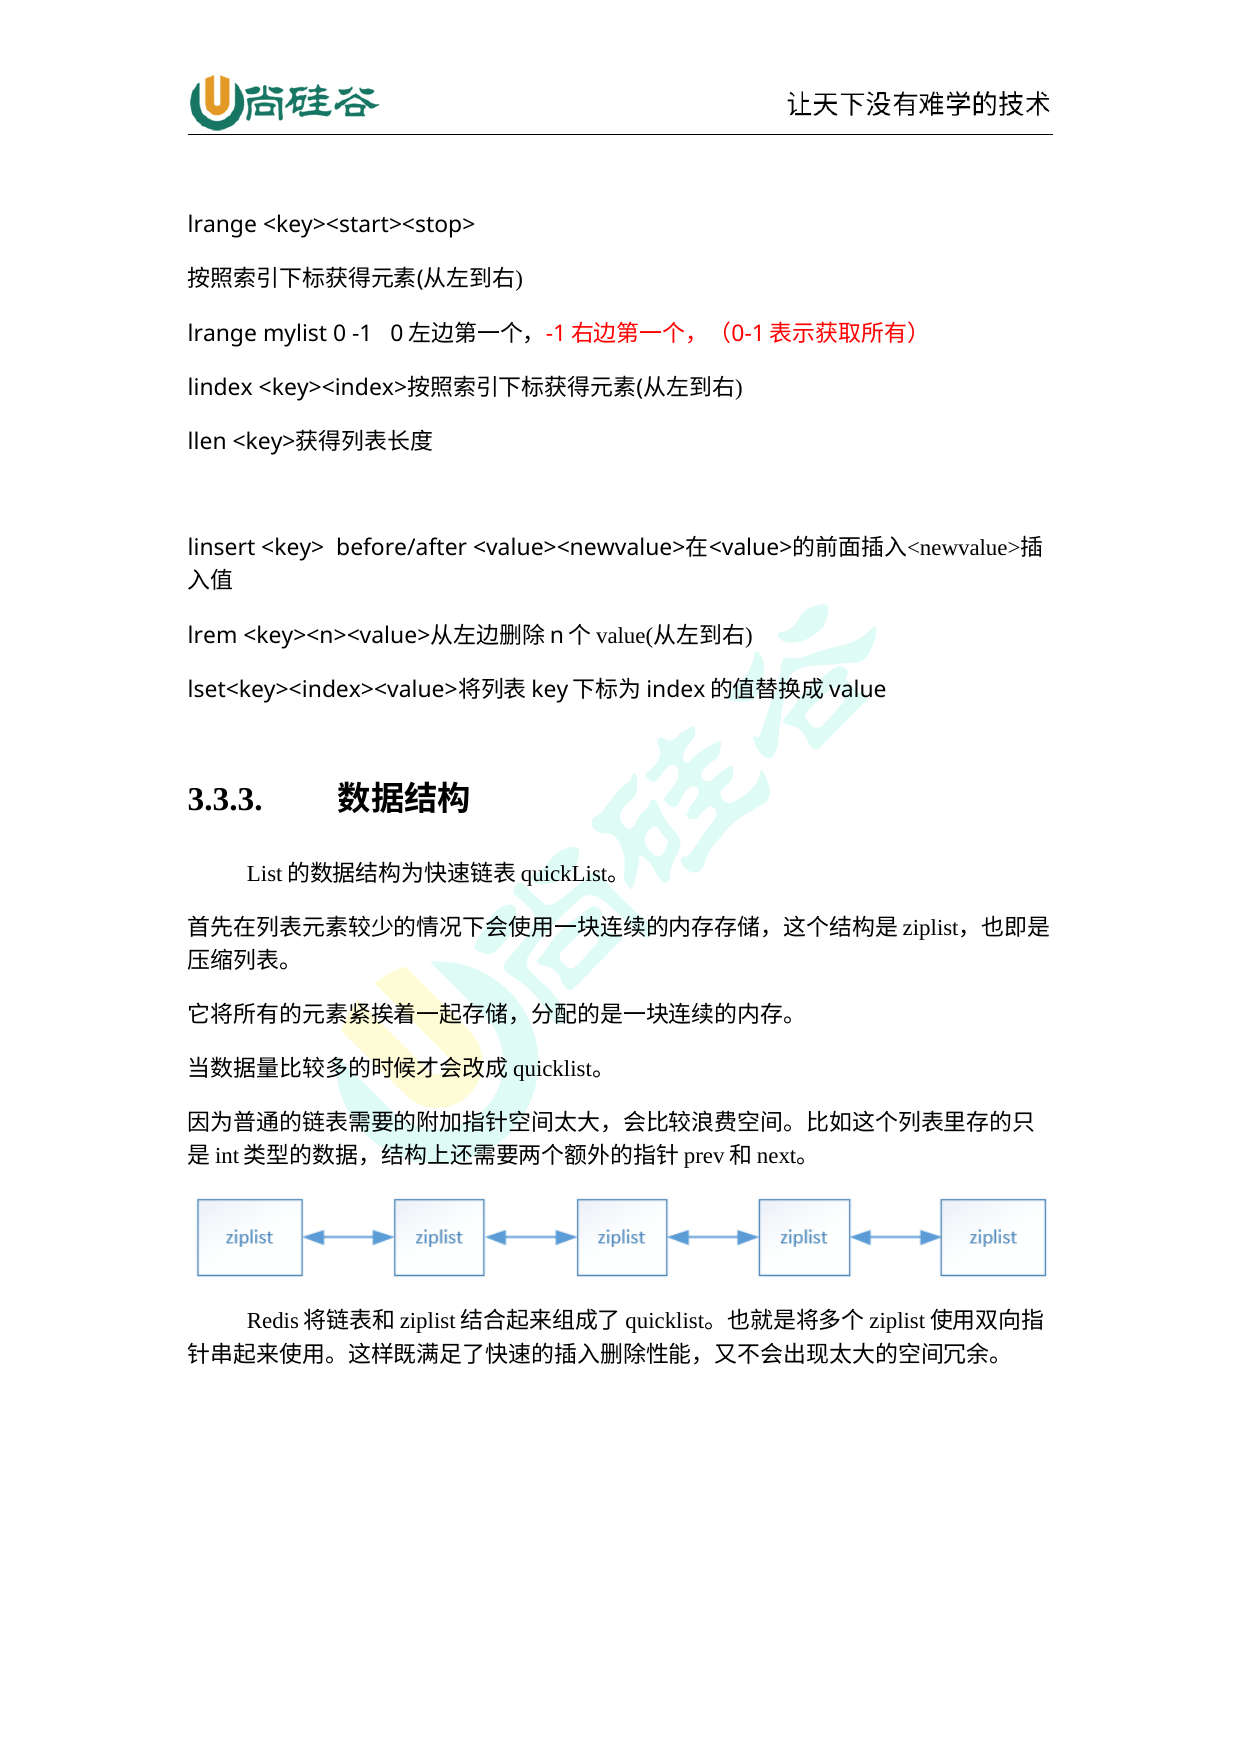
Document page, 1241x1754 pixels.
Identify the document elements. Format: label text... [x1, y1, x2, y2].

text Redis将链表和ziplist结合起来组成了quicklist。也就是将多个ziplist使用双向指针串起来使用。这样既满足了快速的插入删除性能，又不会出现太大的空间冗余。 [187, 1302, 1053, 1369]
text 它将所有的元素紧挨着一起存储，分配的是一块连续的内存。 [187, 996, 1053, 1029]
text lset<key><index><value>将列表key下标为index的值替换成value [187, 671, 1053, 704]
text llen <key>获得列表长度 [187, 423, 1053, 456]
text lrange <key><start><stop> [187, 208, 1053, 239]
picture [187, 1191, 1053, 1282]
picture [187, 73, 1053, 132]
text lrem <key><n><value>从左边删除n个value(从左到右) [187, 616, 1053, 650]
text linsert <key> before/after <value><newvalue>在<value>的前面插入<newvalue>插入值 [187, 529, 1053, 596]
text lrange mylist 0 -1 0左边第一个，-1右边第一个，（0-1表示获取所有） [187, 314, 1053, 348]
text List的数据结构为快速链表quickList。 [247, 854, 1053, 888]
text 首先在列表元素较少的情况下会使用一块连续的内存存储，这个结构是ziplist，也即是压缩列表。 [187, 908, 1053, 975]
list 数据结构 [187, 772, 1053, 820]
text 按照索引下标获得元素(从左到右) [187, 260, 1053, 294]
text 因为普通的链表需要的附加指针空间太大，会比较浪费空间。比如这个列表里存的只是int类型的数据，结构上还需要两个额外的指针prev和next。 [187, 1104, 1053, 1170]
text 当数据量比较多的时候才会改成quicklist。 [187, 1050, 1053, 1083]
text lindex <key><index>按照索引下标获得元素(从左到右) [187, 369, 1053, 402]
